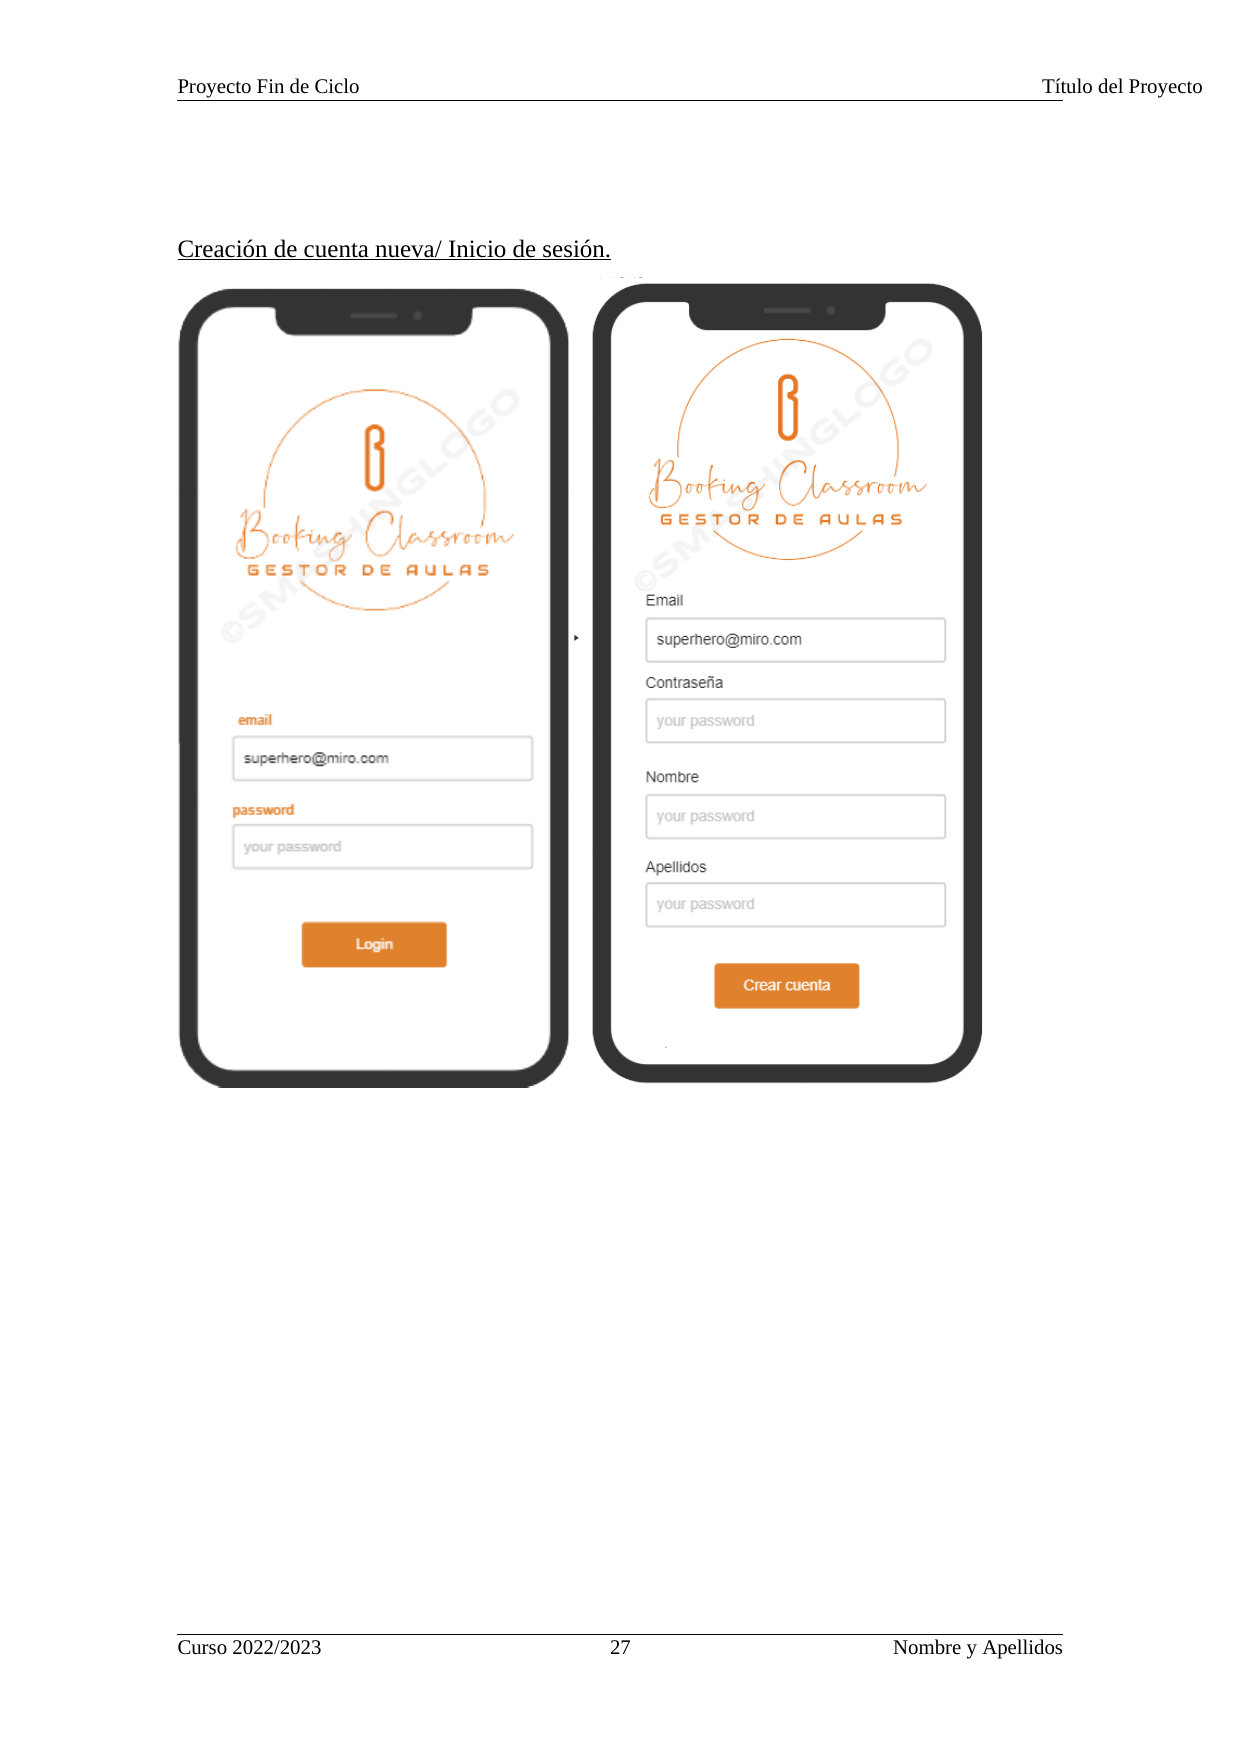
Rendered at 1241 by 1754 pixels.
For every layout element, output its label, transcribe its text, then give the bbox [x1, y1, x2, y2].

picture [177, 277, 993, 1088]
text Creación de cuenta nueva/ Inicio de sesión. [177, 234, 1063, 263]
